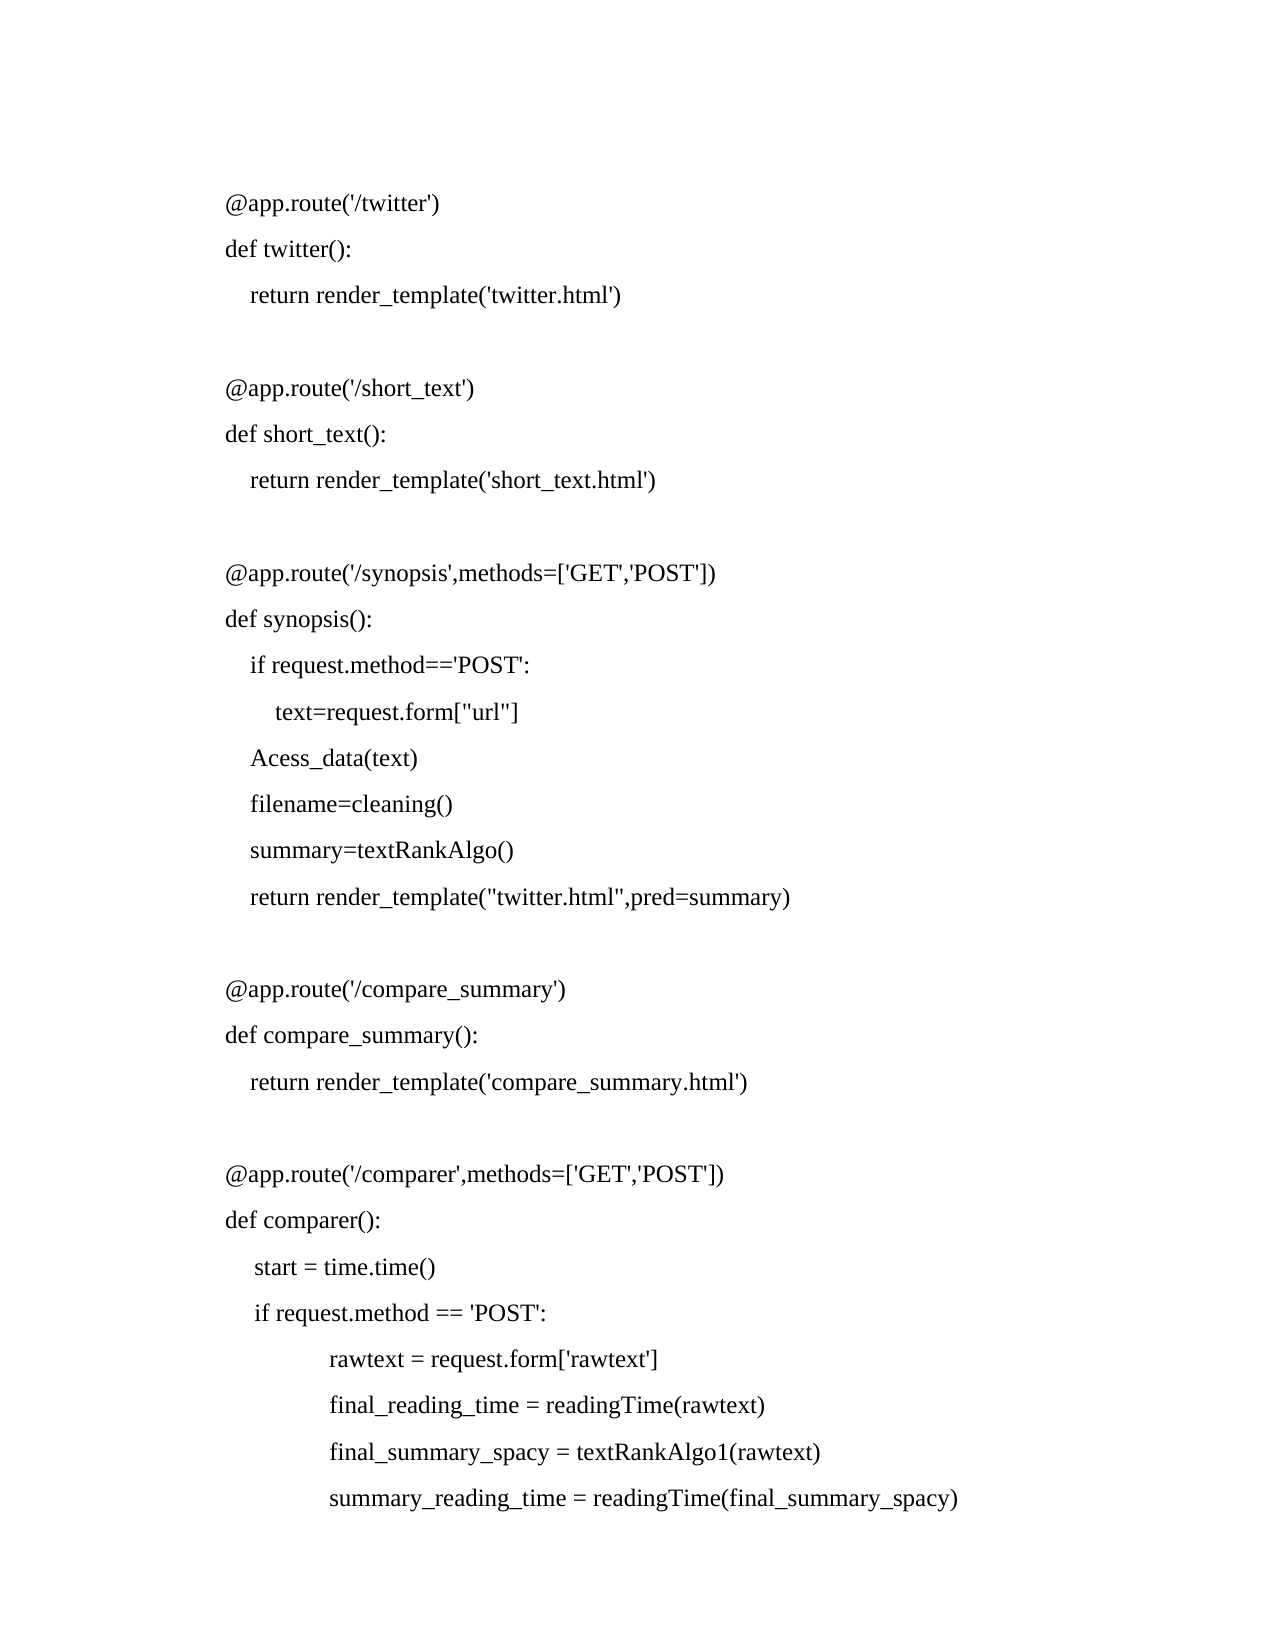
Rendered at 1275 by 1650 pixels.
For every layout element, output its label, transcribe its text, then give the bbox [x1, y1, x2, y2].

text filename=cleaning() [225, 789, 1198, 818]
text if request.method=='POST': [225, 650, 1198, 679]
text def short_text(): [225, 419, 1198, 448]
text def synopsis(): [225, 604, 1198, 633]
text final_reading_time = readingTime(rawtext) [225, 1390, 1198, 1419]
text def compare_summary(): [225, 1020, 1198, 1049]
text def comparer(): [225, 1205, 1198, 1234]
text @app.route('/twitter') [225, 188, 1198, 217]
text @app.route('/comparer',methods=['GET','POST']) [225, 1159, 1198, 1188]
text return render_template("twitter.html",pred=summary) [225, 882, 1198, 910]
text rawtext = request.form['rawtext'] [225, 1344, 1198, 1373]
text return render_template('compare_summary.html') [225, 1067, 1198, 1095]
text @app.route('/compare_summary') [225, 974, 1198, 1003]
text Acess_data(text) [225, 743, 1198, 772]
text @app.route('/short_text') [225, 373, 1198, 402]
text return render_template('twitter.html') [225, 280, 1198, 309]
text if request.method == 'POST': [225, 1298, 1198, 1327]
text @app.route('/synopsis',methods=['GET','POST']) [225, 558, 1198, 587]
text final_summary_spacy = textRankAlgo1(rawtext) [225, 1437, 1198, 1465]
text summary=textRankAlgo() [225, 835, 1198, 864]
text return render_template('short_text.html') [225, 465, 1198, 494]
text summary_reading_time = readingTime(final_summary_spacy) [225, 1483, 1198, 1512]
text text=request.form["url"] [225, 697, 1198, 725]
text start = time.time() [225, 1252, 1198, 1280]
text def twitter(): [225, 234, 1198, 263]
